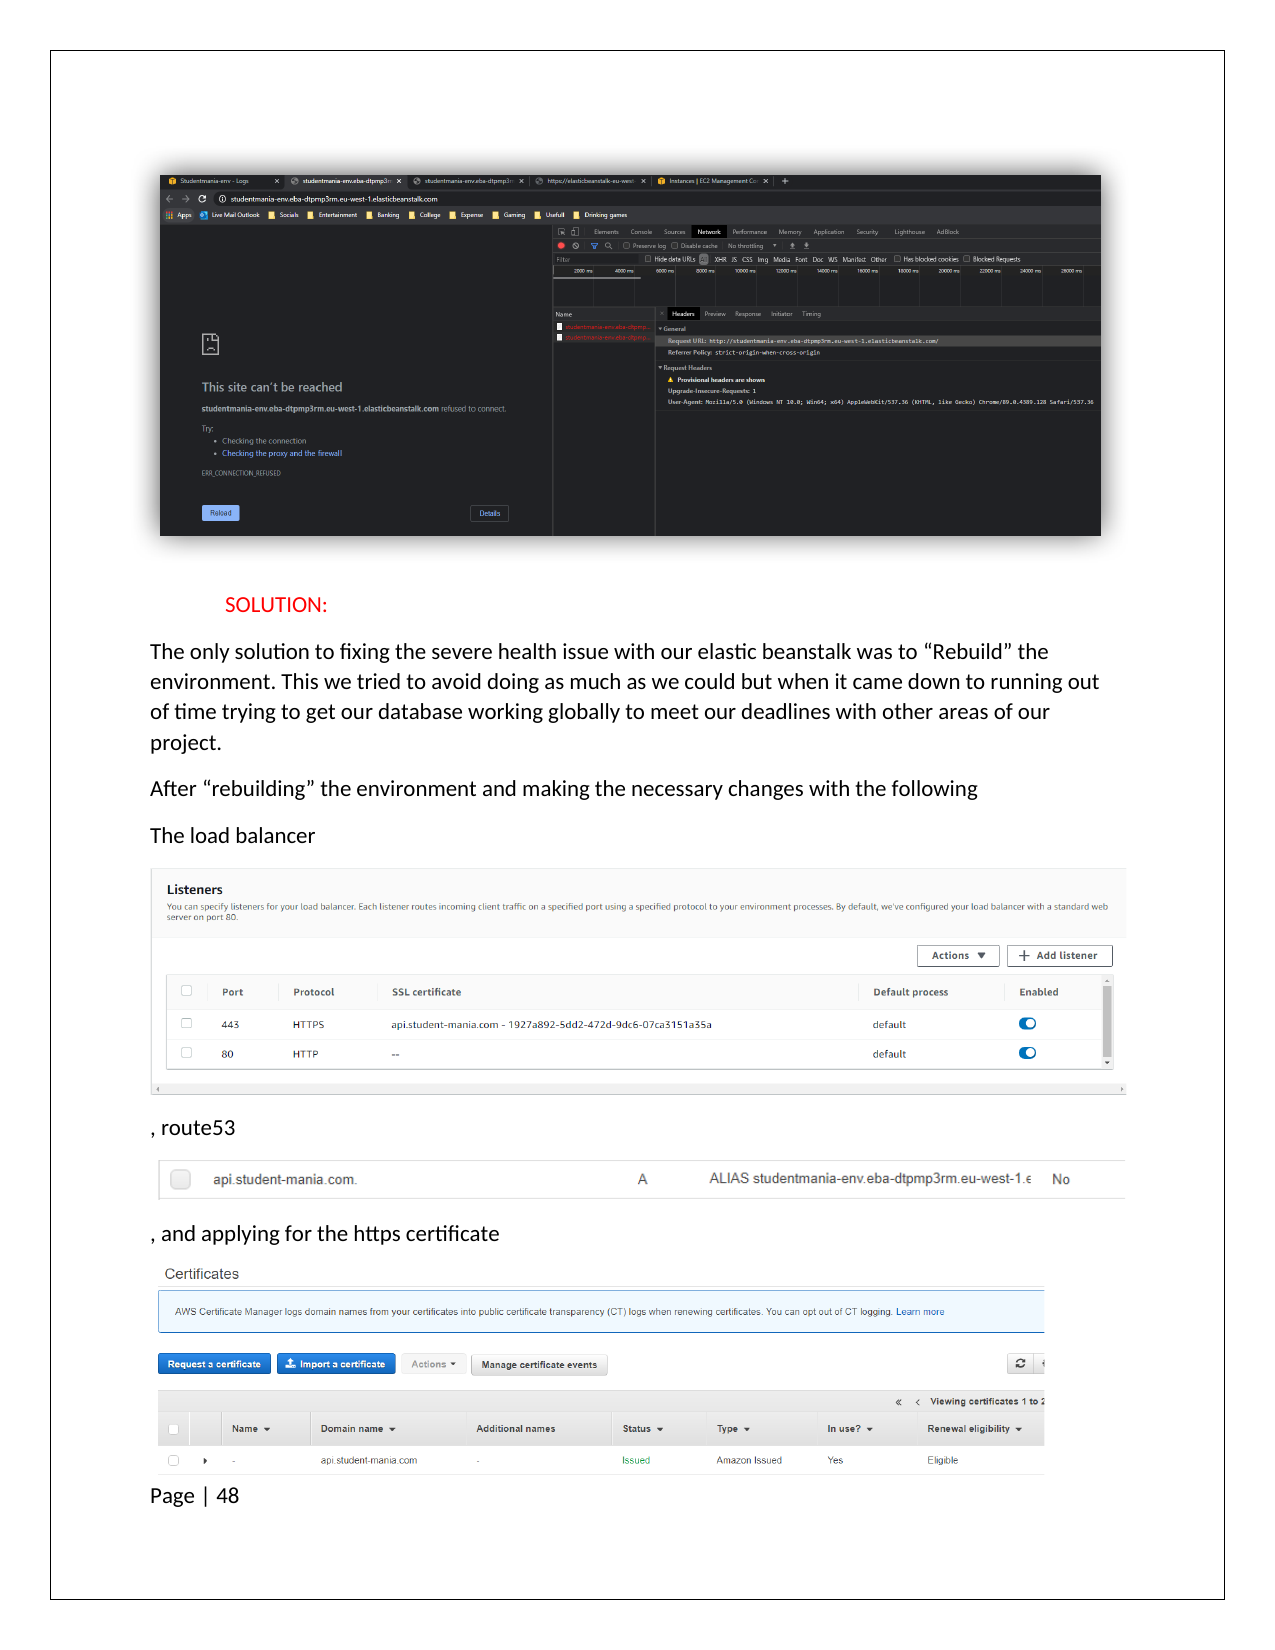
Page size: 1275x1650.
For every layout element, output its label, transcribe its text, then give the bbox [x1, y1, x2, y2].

picture [150, 868, 1127, 1095]
picture [150, 1265, 1045, 1476]
picture [160, 175, 1101, 536]
text The load balancer [150, 821, 1125, 849]
text The only solution to fixing the severe health issue with our elastic beanstalk was to “Rebuild” the environment. This we tried to avoid doing as much as we could but when it came down to running out of time trying to get our database working globally to meet our deadlines with other areas of our project. [150, 637, 1125, 756]
picture [150, 1160, 1125, 1200]
text , and applying for the https certificate [150, 1219, 1125, 1247]
text After “rebuilding” the environment and making the necessary changes with the following [150, 774, 1125, 802]
text , route53 [150, 1113, 1125, 1142]
